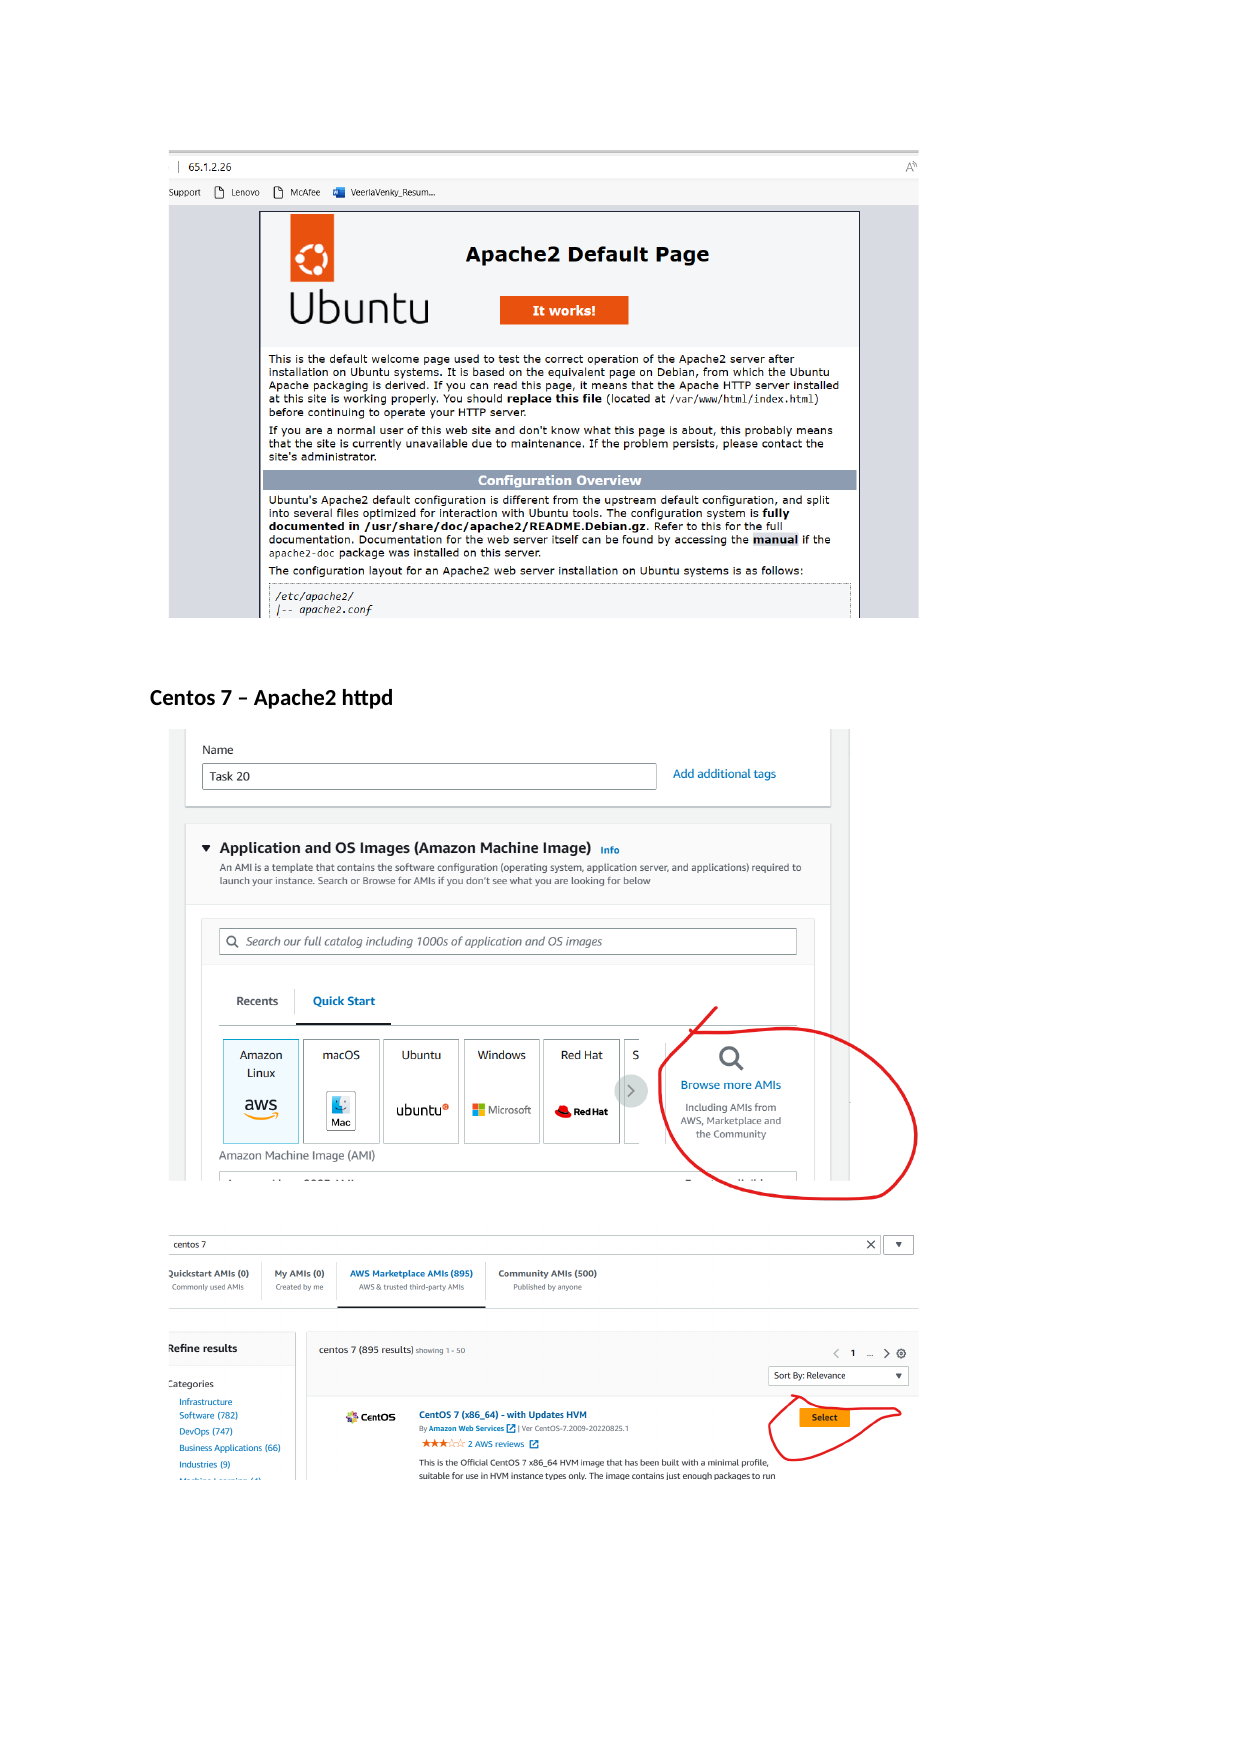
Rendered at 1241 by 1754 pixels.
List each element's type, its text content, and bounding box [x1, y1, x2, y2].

text Centos 7 – Apache2 httpd [150, 683, 1090, 711]
